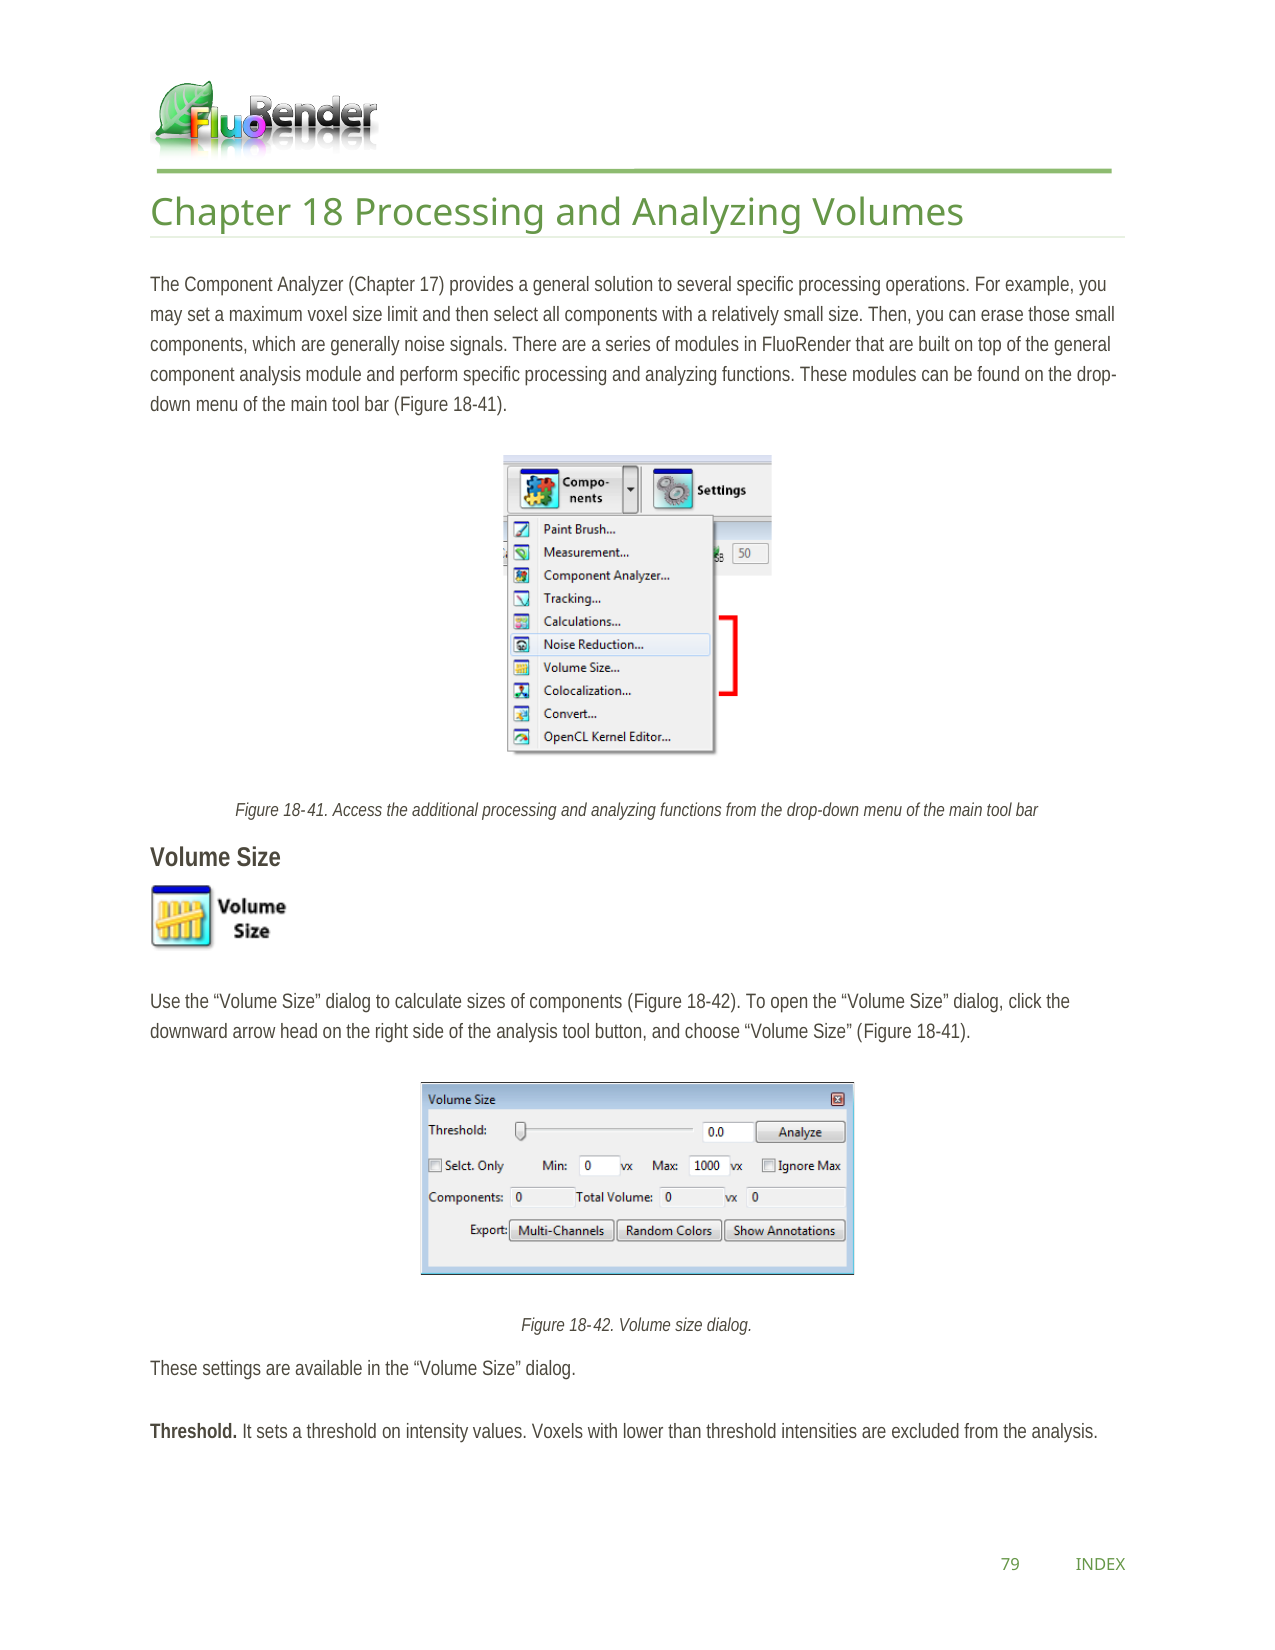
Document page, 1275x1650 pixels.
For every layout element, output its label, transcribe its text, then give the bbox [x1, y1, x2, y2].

picture [420, 1082, 855, 1275]
subtitle Processing and Analyzing Volumes [150, 185, 1125, 236]
text These settings are available in the “Volume Size” dialog. [150, 1356, 1125, 1380]
picture [150, 884, 291, 951]
text Threshold. It sets a threshold on intensity values. Voxels with lower than threshold intensities are excluded from the analysis. [150, 1419, 1125, 1443]
subtitle Volume Size [150, 841, 1125, 872]
picture [150, 75, 379, 162]
picture [503, 455, 772, 760]
